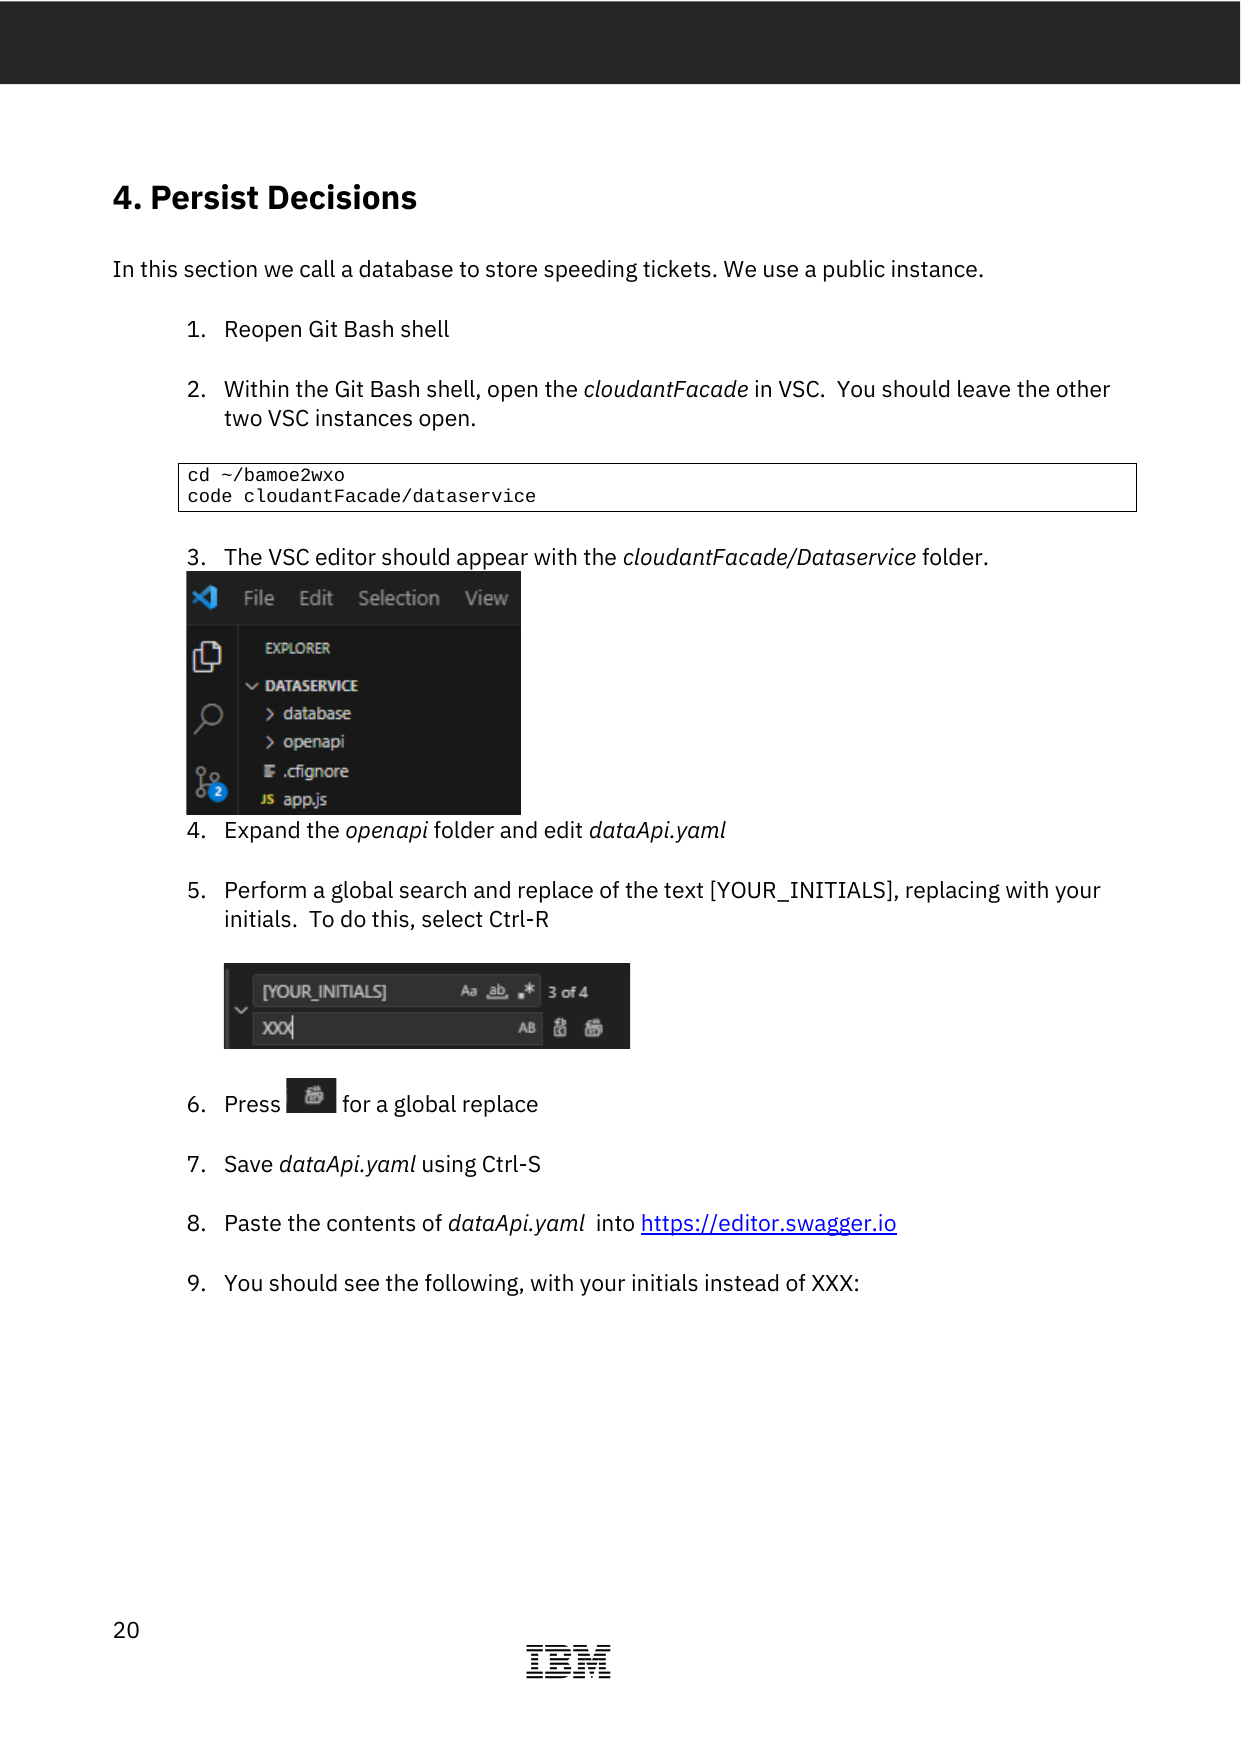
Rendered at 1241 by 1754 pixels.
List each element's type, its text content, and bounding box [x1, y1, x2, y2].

text code cloudantFacade/dataservice [179, 484, 1136, 511]
list Within the Git Bash shell, open the cloudantFacade in VSC. You should leave the other two VSC instances open. [186, 373, 1128, 433]
list Perform a global search and replace of the text [YOUR_INITIALS], replacing with your initials. To do this, select Ctrl-R [186, 874, 1128, 934]
text In this section we call a database to store speeding tickets. We use a public instance. [112, 254, 1128, 284]
list You should see the following, with your initials instead of XXX: [186, 1268, 1128, 1297]
list The VSC editor should appear with the cloudantFacade/Dataservice folder. [186, 541, 1128, 571]
text cd ~/bamoe2wxo [179, 464, 1136, 484]
subtitle Persist Decisions [112, 175, 1128, 218]
picture [186, 571, 521, 815]
picture [526, 1645, 611, 1679]
list Save dataApi.yaml using Ctrl-S [186, 1148, 1128, 1178]
list Paste the contents of dataApi.yaml into https://editor.swagger.io [186, 1208, 1128, 1238]
list Reopen Git Bash shell [186, 314, 1128, 344]
picture [286, 1078, 337, 1113]
list Expand the openapi folder and edit dataApi.yaml [186, 815, 1128, 845]
picture [223, 963, 630, 1049]
list Press for a global replace [186, 1078, 1128, 1119]
